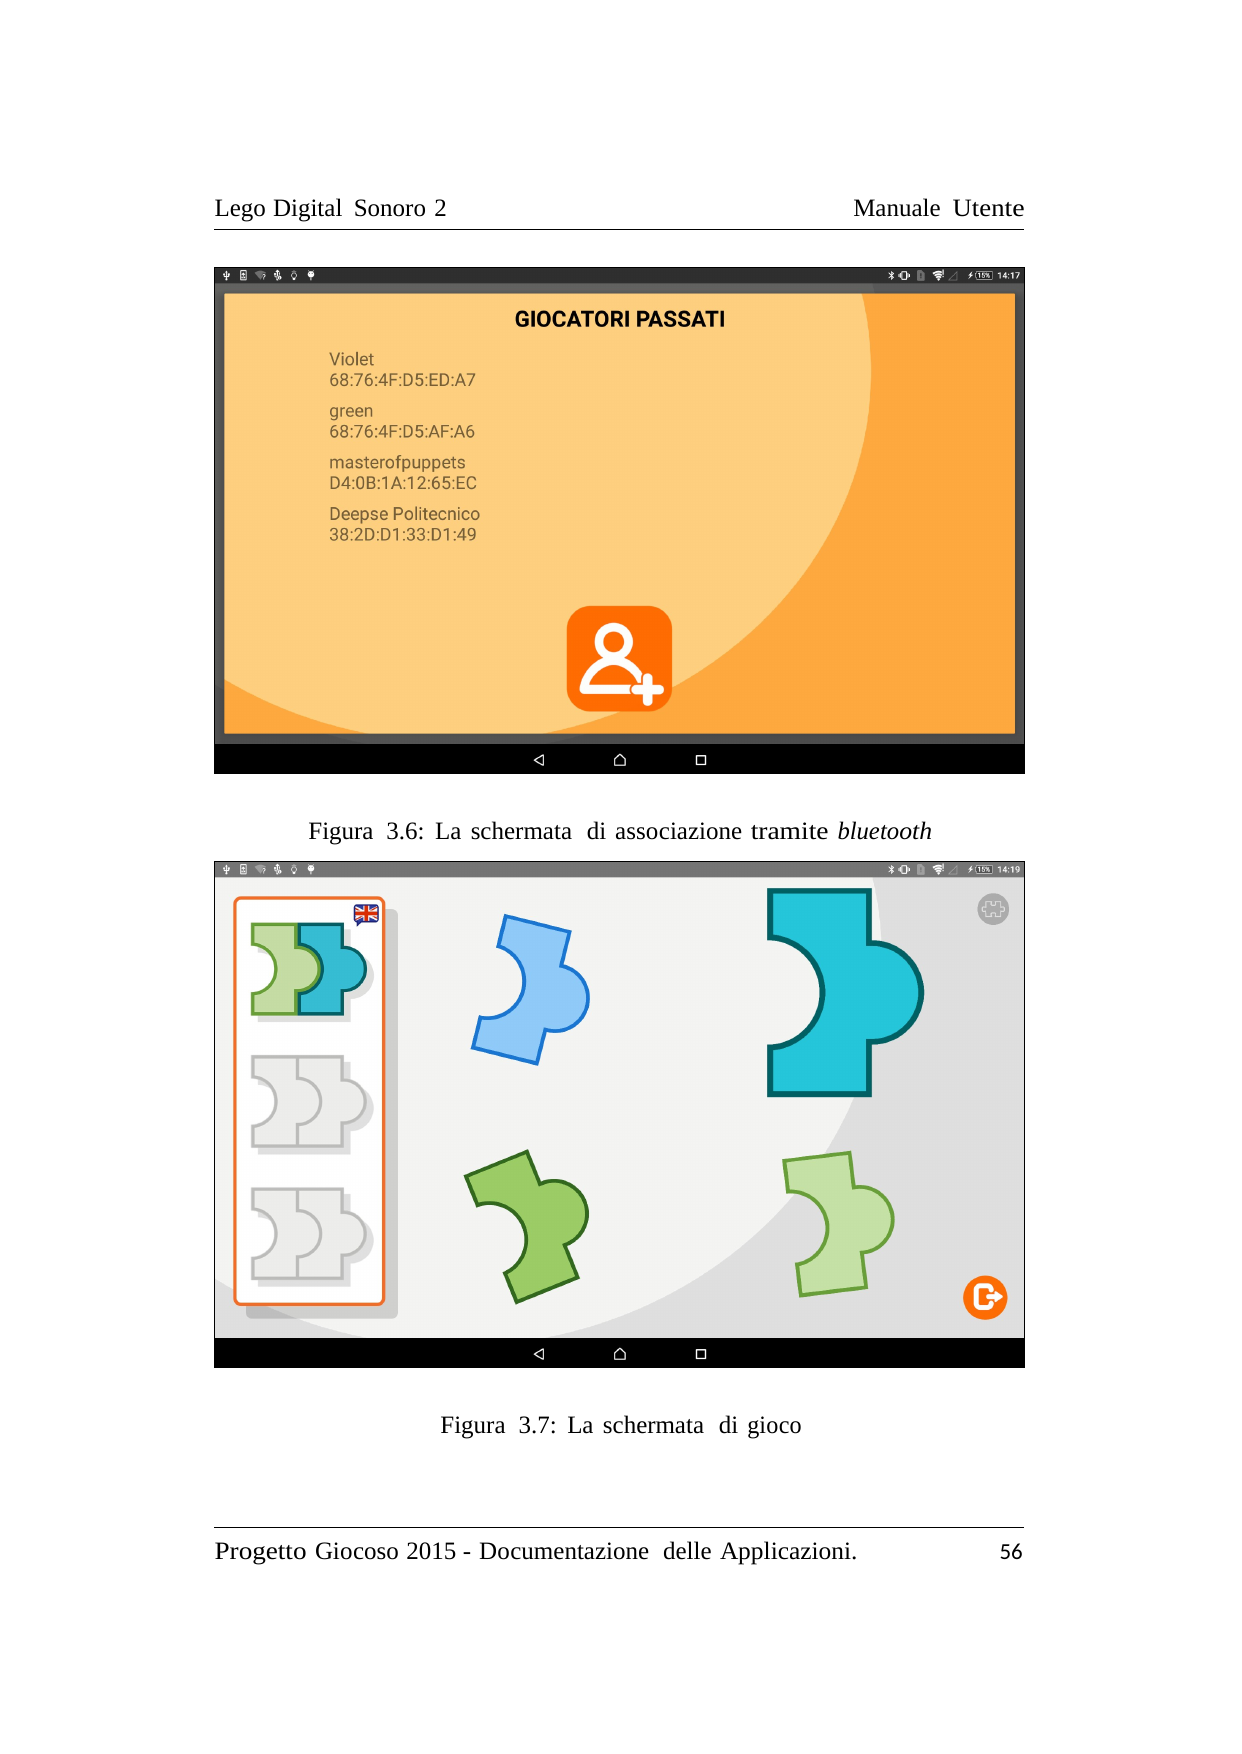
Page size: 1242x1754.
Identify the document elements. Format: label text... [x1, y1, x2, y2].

text Figura 3.7: La schermata di gioco [434, 1410, 807, 1438]
picture [215, 862, 1024, 1367]
picture [215, 268, 1024, 773]
text Figura 3.6: La schermata di associazione tramite bluetooth [302, 816, 938, 845]
